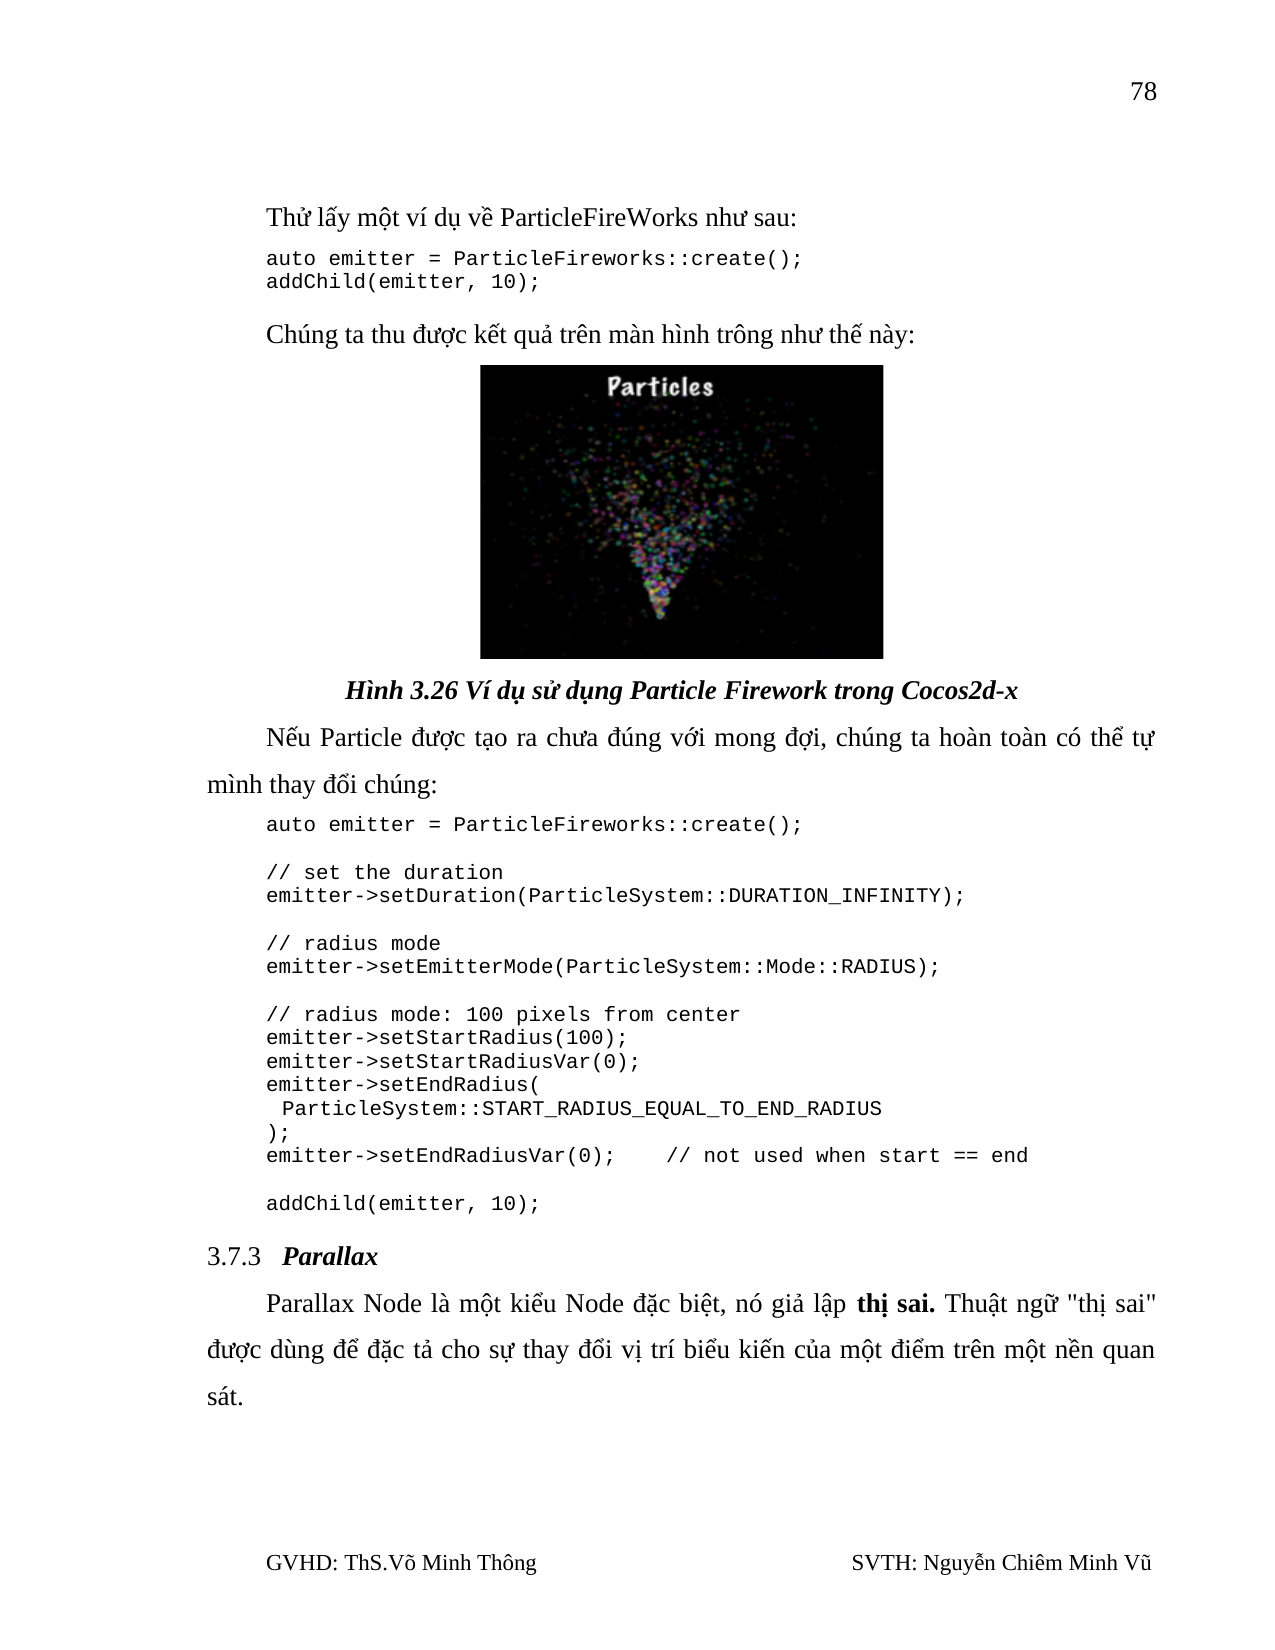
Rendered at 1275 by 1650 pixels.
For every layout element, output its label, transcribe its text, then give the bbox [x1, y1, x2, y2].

text Chúng ta thu được kết quả trên màn hình trông như thế này: [207, 318, 1157, 349]
text ); [266, 1122, 1157, 1145]
subtitle Hình 3.26 Ví dụ sử dụng Particle Firework trong Cocos2d-x [207, 674, 1157, 706]
text ParticleSystem::START_RADIUS_EQUAL_TO_END_RADIUS [266, 1098, 1157, 1122]
text // set the duration [266, 862, 1157, 885]
text Nếu Particle được tạo ra chưa đúng với mong đợi, chúng ta hoàn toàn có thể tự mình thay đổi chúng: [207, 721, 1157, 799]
picture [480, 365, 884, 659]
subtitle Parallax [207, 1240, 1157, 1271]
text emitter->setEmitterMode(ParticleSystem::Mode::RADIUS); [266, 956, 1157, 980]
text // radius mode: 100 pixels from center [266, 1003, 1157, 1027]
text emitter->setEndRadius( [266, 1074, 1157, 1098]
text // radius mode [266, 933, 1157, 956]
text Parallax Node là một kiểu Node đặc biệt, nó giả lập thị sai. Thuật ngữ "thị sai" được dùng để đặc tả cho sự thay đổi vị trí biểu kiến của một điểm trên một nền quan sát. [207, 1287, 1157, 1411]
text auto emitter = ParticleFireworks::create(); [266, 247, 1157, 271]
text addChild(emitter, 10); [266, 271, 1157, 295]
text emitter->setStartRadius(100); [266, 1027, 1157, 1051]
text emitter->setDuration(ParticleSystem::DURATION_INFINITY); [266, 885, 1157, 909]
text addChild(emitter, 10); [266, 1193, 1157, 1216]
text emitter->setStartRadiusVar(0); [266, 1051, 1157, 1074]
text auto emitter = ParticleFireworks::create(); [266, 814, 1157, 838]
text emitter->setEndRadiusVar(0); // not used when start == end [266, 1145, 1157, 1169]
text Thử lấy một ví dụ về ParticleFireWorks như sau: [207, 201, 1157, 232]
